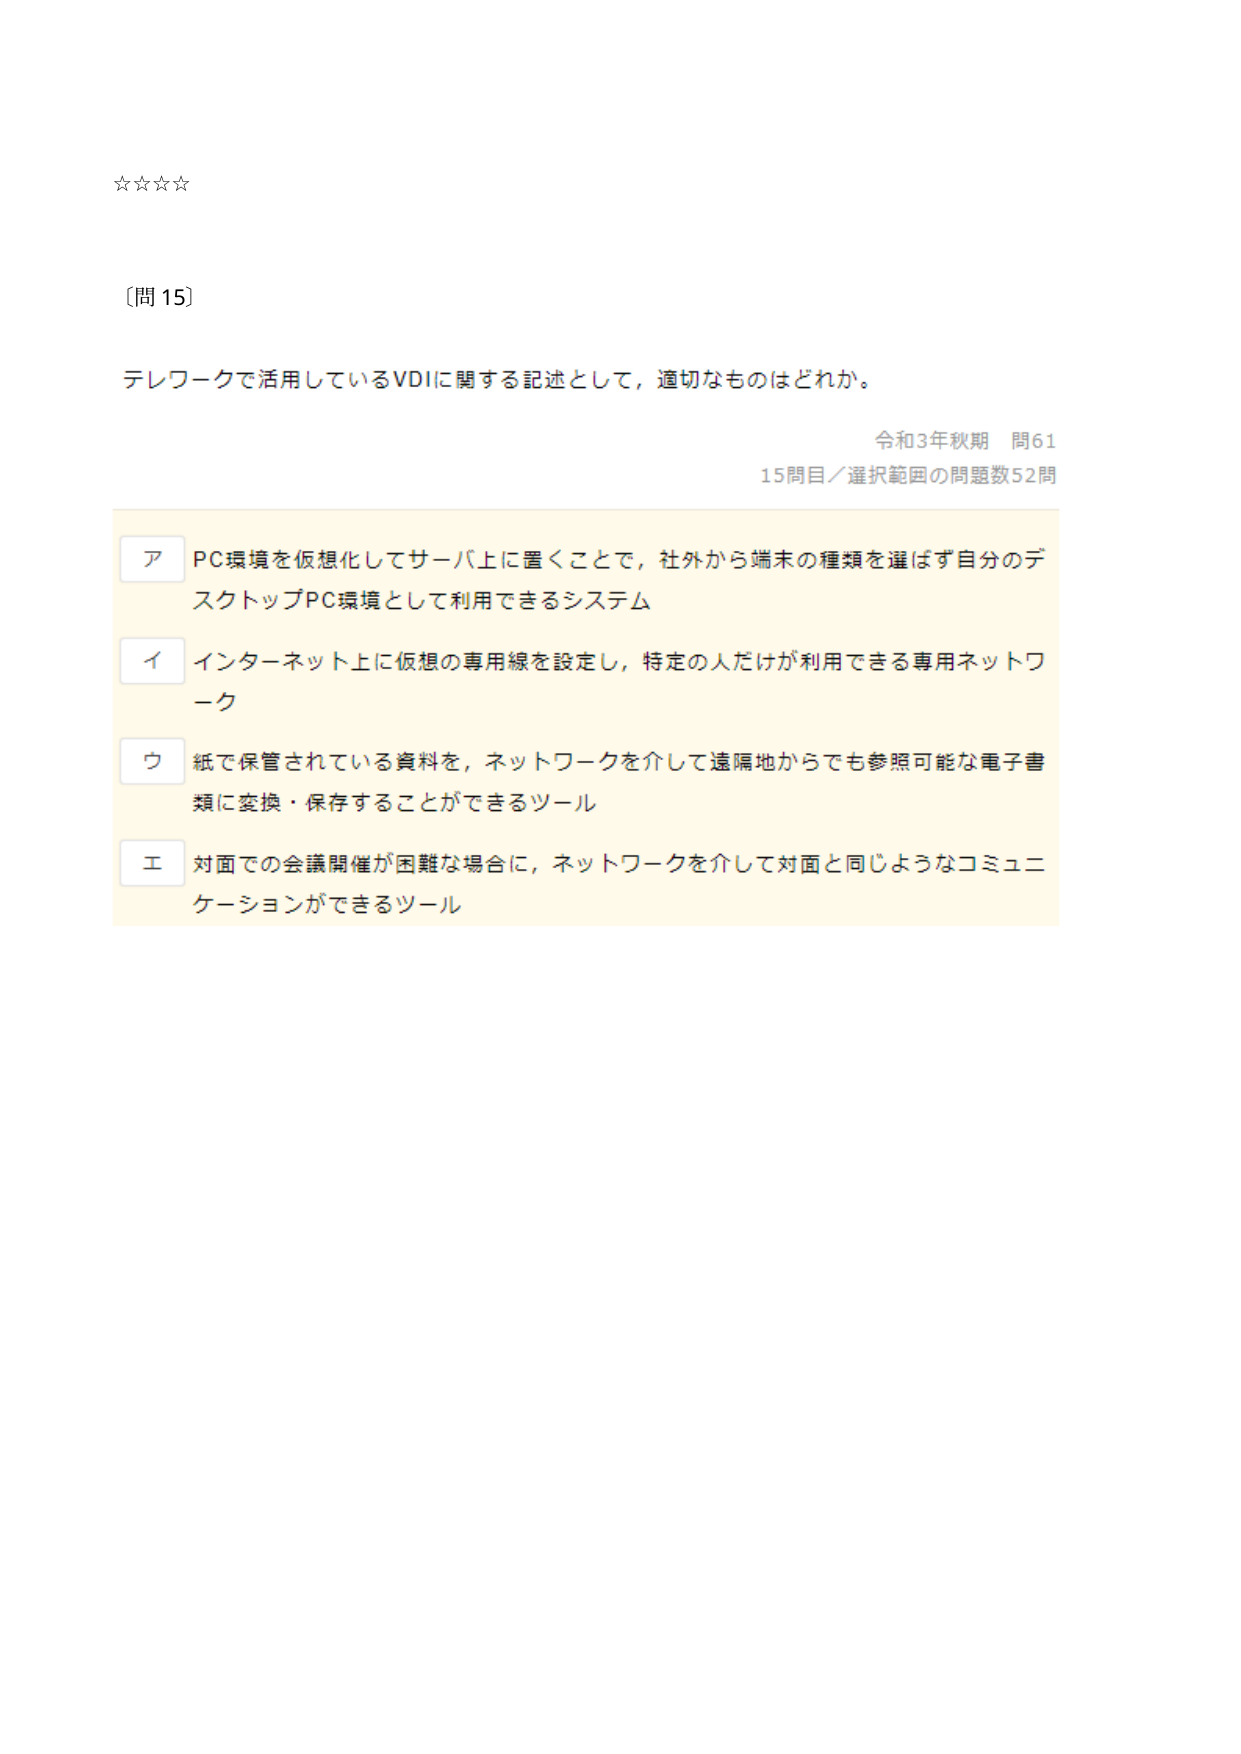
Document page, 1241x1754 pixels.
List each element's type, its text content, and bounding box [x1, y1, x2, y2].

text ☆☆☆☆ [112, 164, 1128, 202]
text 〔問15〕 [112, 277, 1128, 314]
picture [112, 352, 1060, 926]
